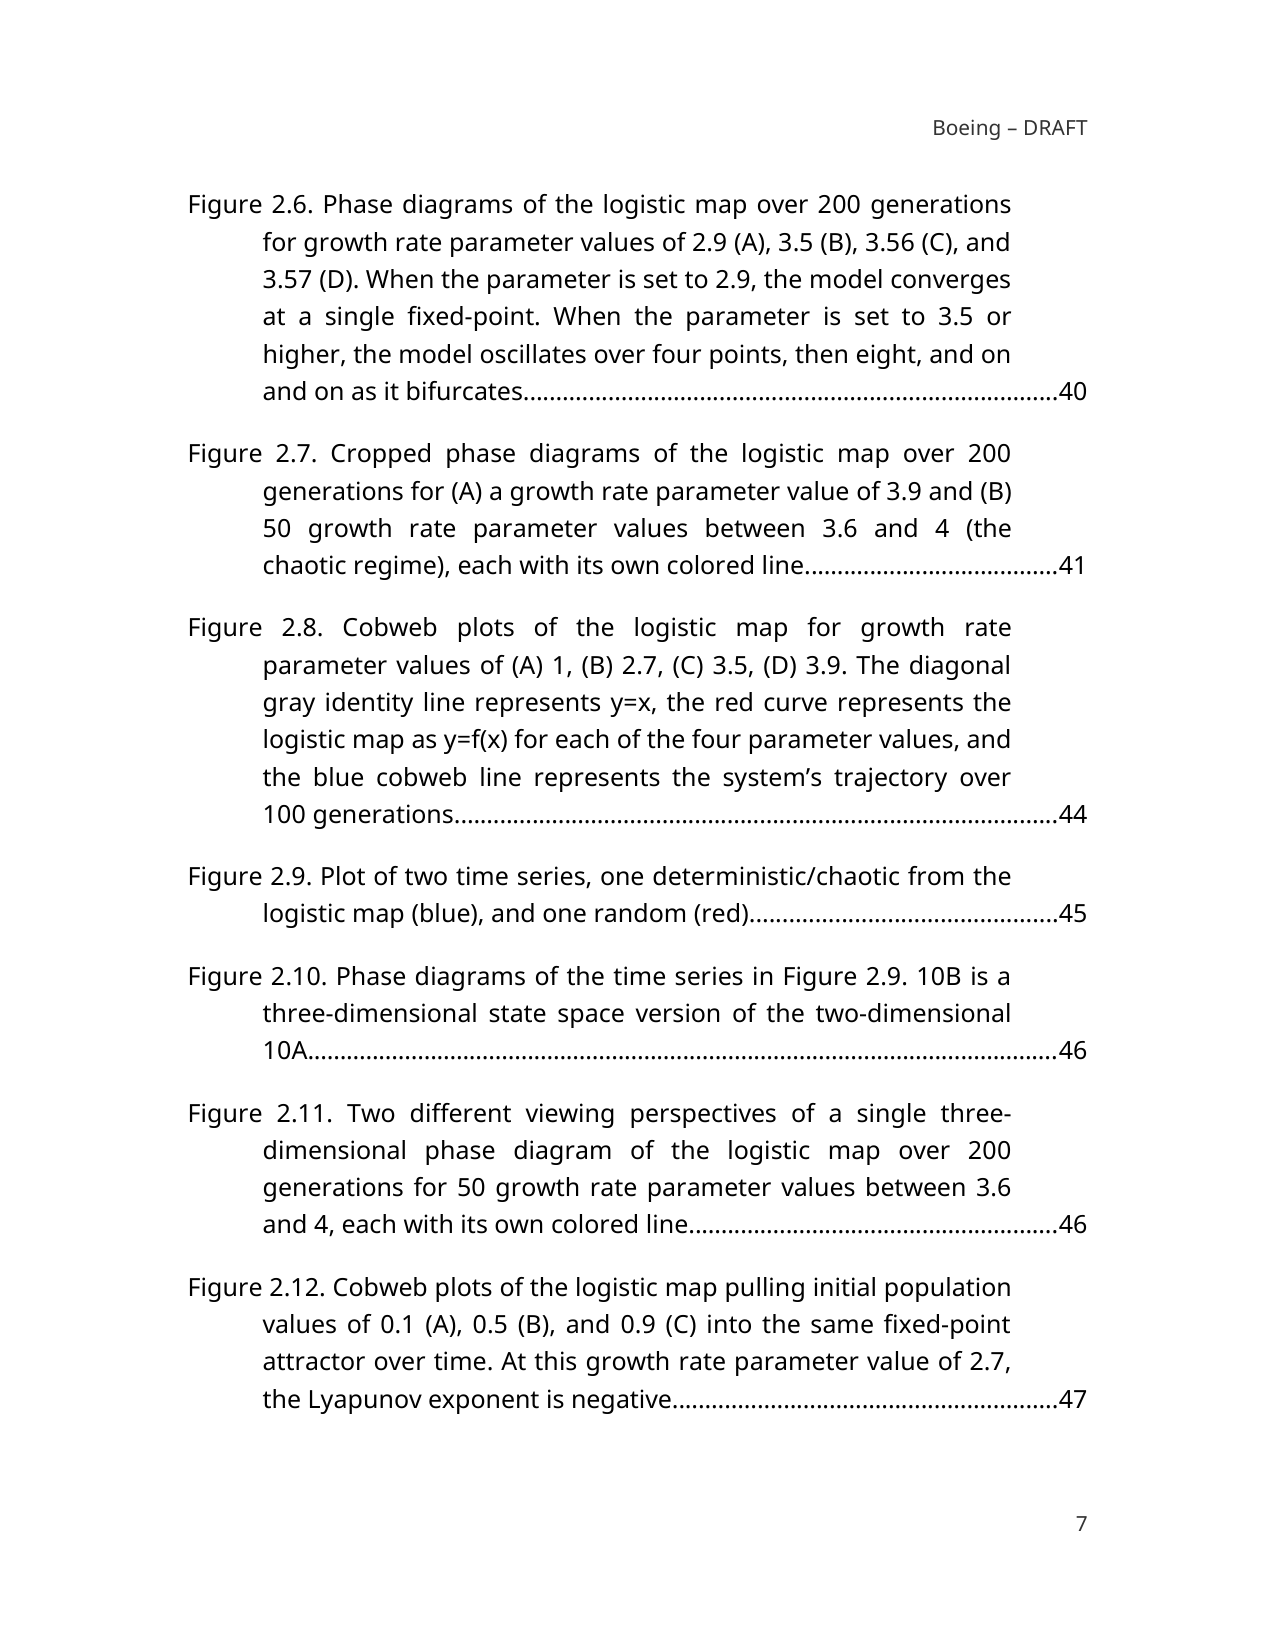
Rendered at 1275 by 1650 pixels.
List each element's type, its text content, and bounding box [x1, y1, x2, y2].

text Figure 2.11. Two different viewing perspectives of a single three-dimensional phase diagram of the logistic map over 200 generations for 50 growth rate parameter values between 3.6 and 4, each with its own colored line. 46 [187, 1096, 1012, 1241]
text Figure 2.9. Plot of two time series, one deterministic/chaotic from the logistic map (blue), and one random (red). 45 [187, 859, 1012, 930]
text Figure 2.8. Cobweb plots of the logistic map for growth rate parameter values of (A) 1, (B) 2.7, (C) 3.5, (D) 3.9. The diagonal gray identity line represents y=x, the red curve represents the logistic map as y=f(x) for each of the four parameter values, and the blue cobweb line represents the system’s trajectory over 100 generations. 44 [187, 610, 1012, 831]
text Figure 2.12. Cobweb plots of the logistic map pulling initial population values of 0.1 (A), 0.5 (B), and 0.9 (C) into the same fixed-point attractor over time. At this growth rate parameter value of 2.7, the Lyapunov exponent is negative. 47 [187, 1270, 1012, 1416]
text Figure 2.7. Cropped phase diagrams of the logistic map over 200 generations for (A) a growth rate parameter value of 3.9 and (B) 50 growth rate parameter values between 3.6 and 4 (the chaotic regime), each with its own colored line. 41 [187, 436, 1012, 582]
text Figure 2.10. Phase diagrams of the time series in Figure 2.9. 10B is a three-dimensional state space version of the two-dimensional 10A. 46 [187, 959, 1012, 1067]
text Figure 2.6. Phase diagrams of the logistic map over 200 generations for growth rate parameter values of 2.9 (A), 3.5 (B), 3.56 (C), and 3.57 (D). When the parameter is set to 2.9, the model converges at a single fixed-point. When the parameter is set to 3.5 or higher, the model oscillates over four points, then eight, and on and on as it bifurcates. 40 [187, 187, 1012, 408]
